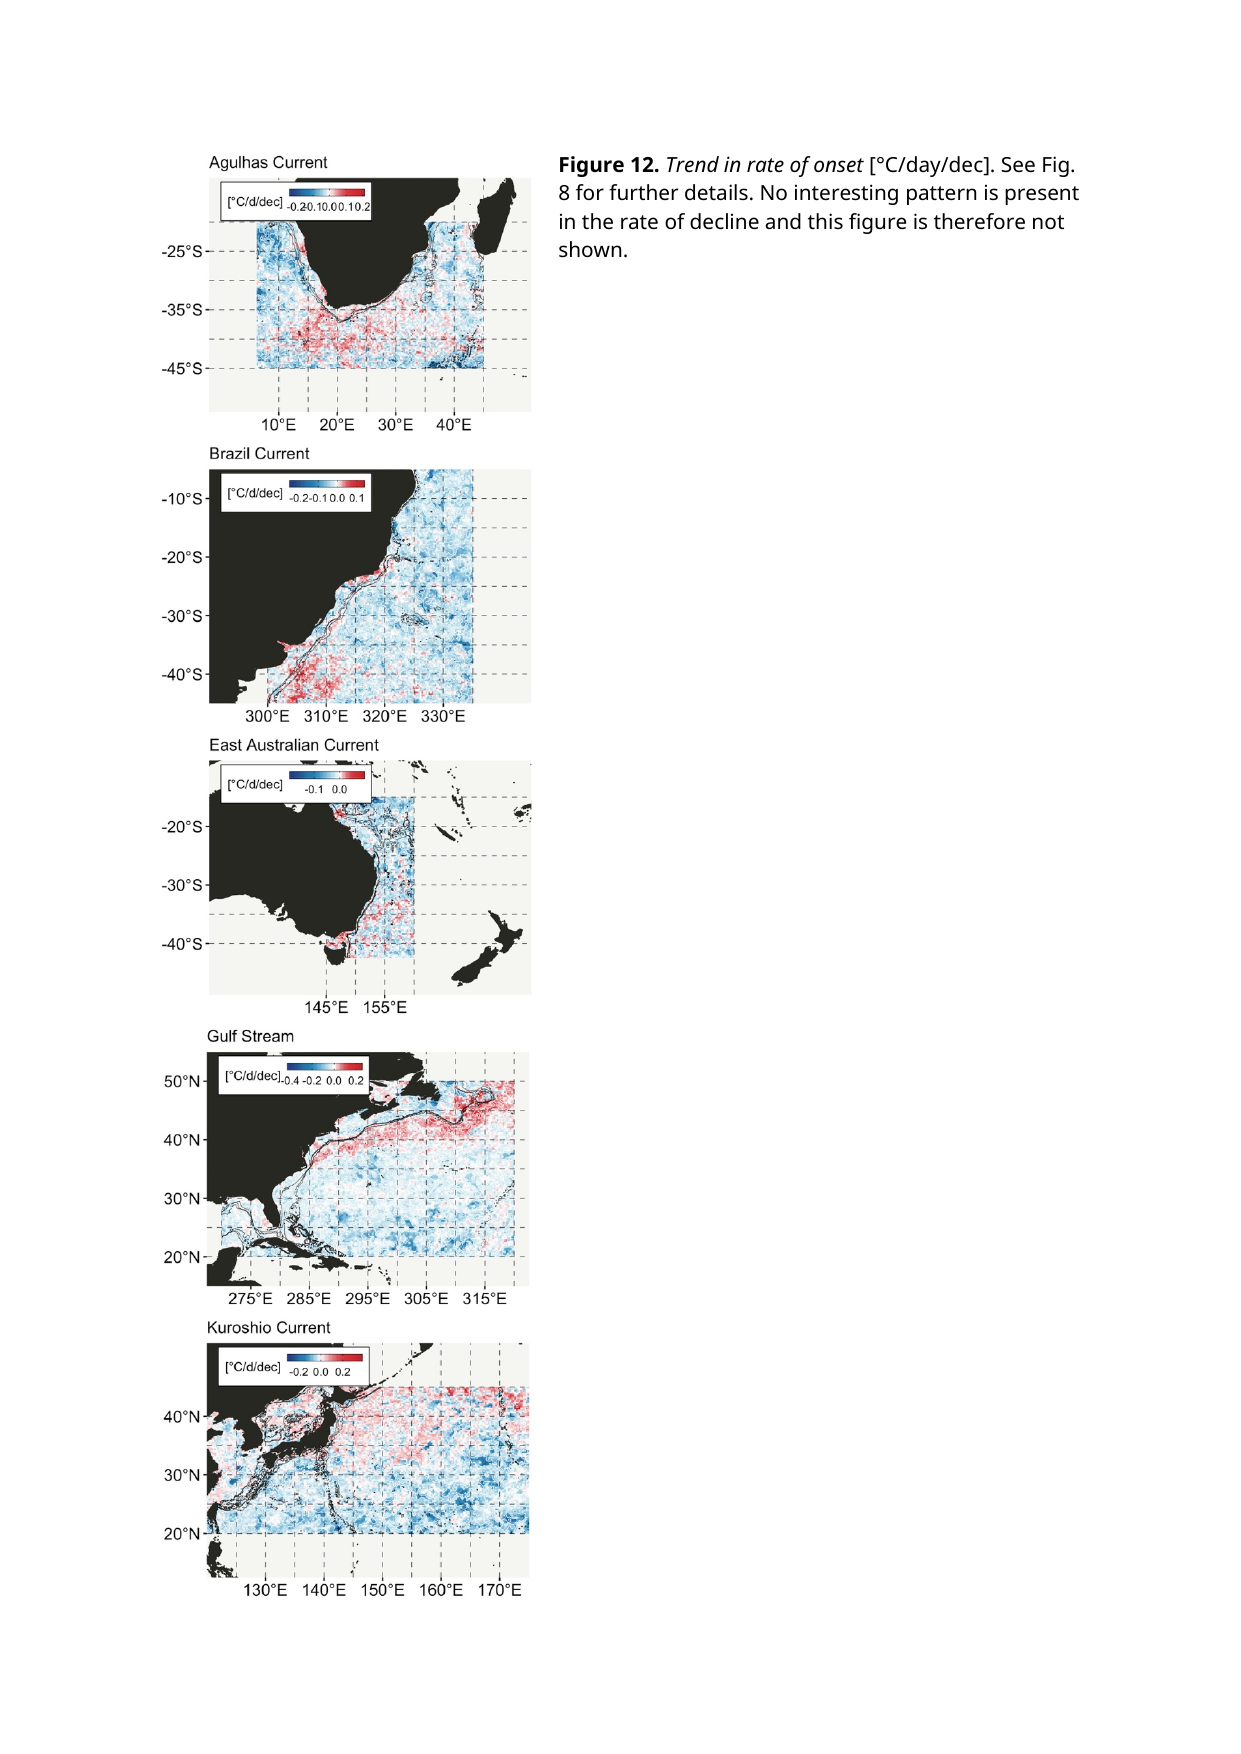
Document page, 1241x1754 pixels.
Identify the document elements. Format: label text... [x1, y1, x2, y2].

text Figure 12. Trend in rate of onset [°C/day/dec]. See Fig. 8 for further details. No interesting pattern is present in the rate of decline and this figure is therefore not shown. [540, 150, 1090, 264]
picture [150, 150, 540, 1602]
